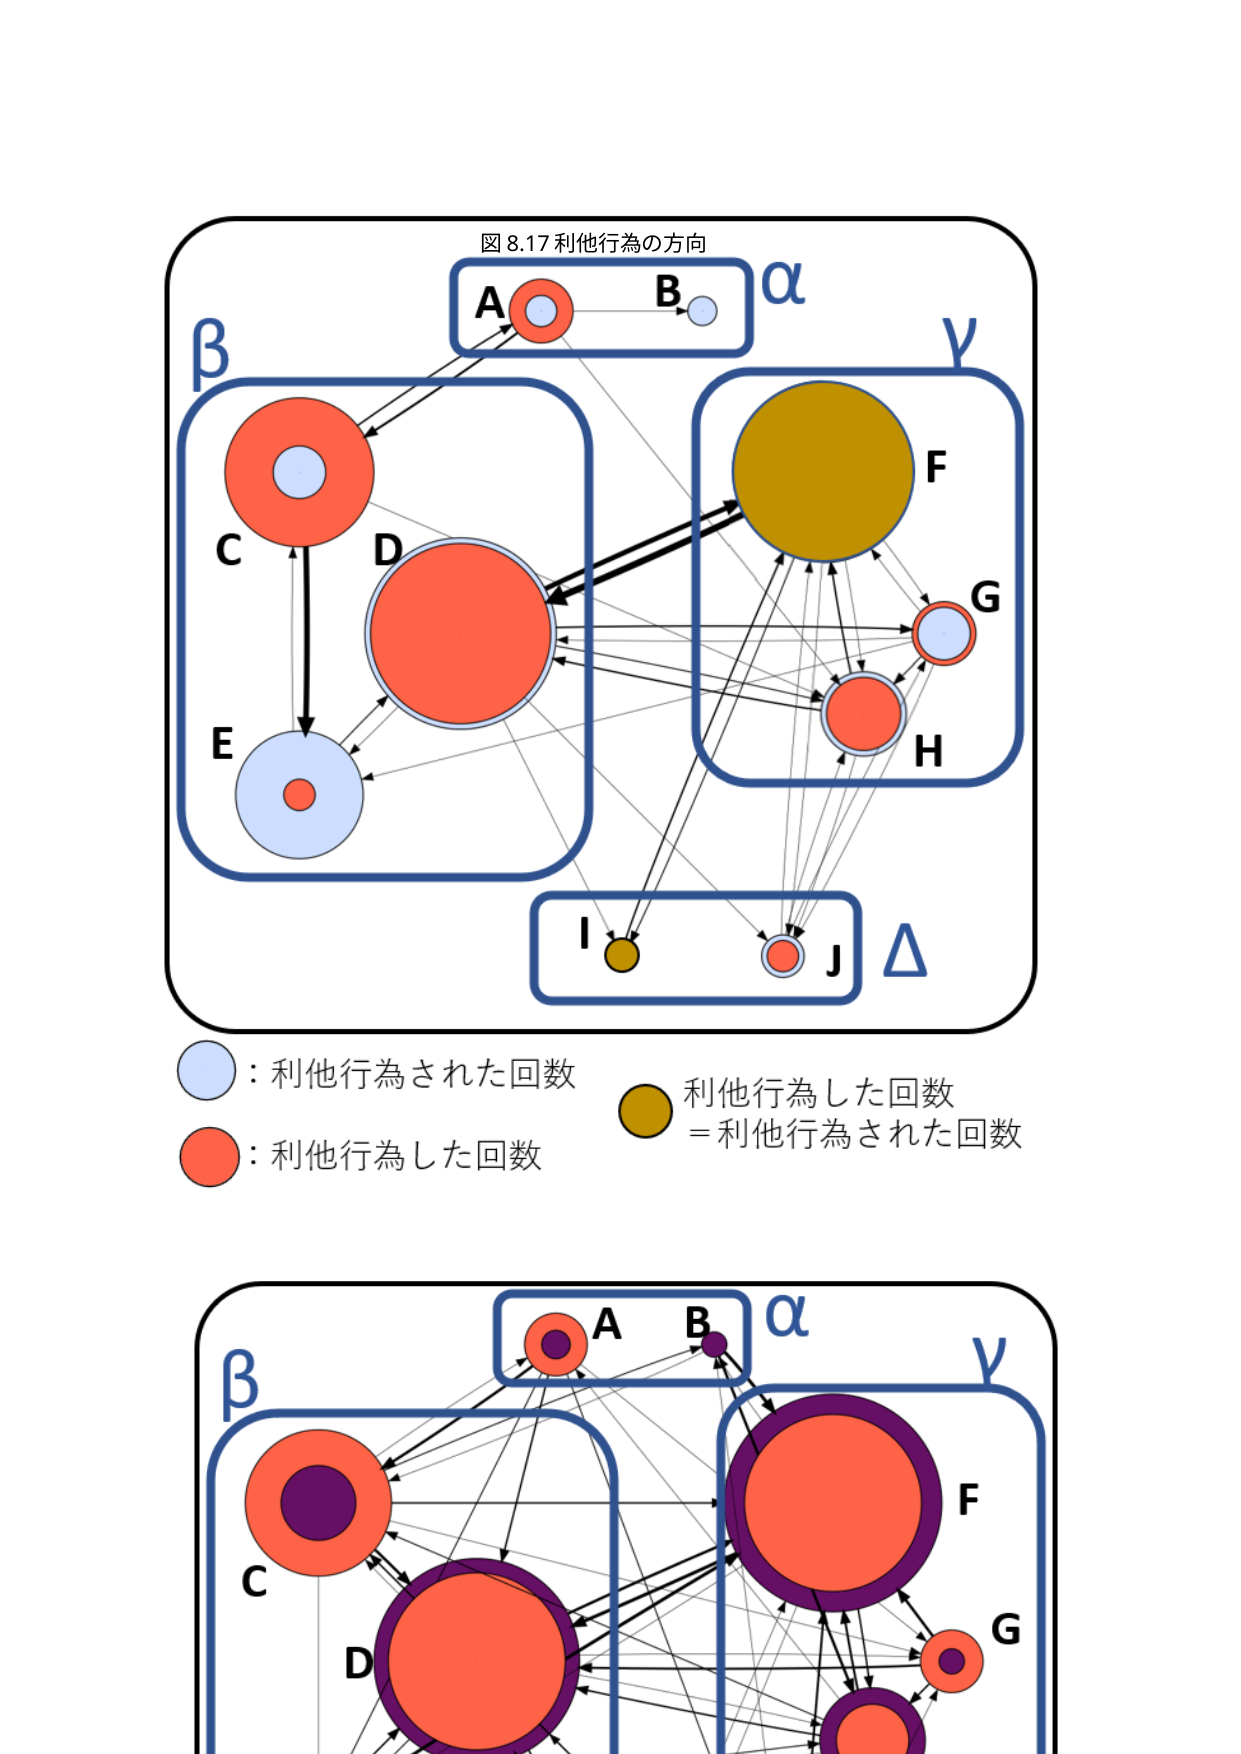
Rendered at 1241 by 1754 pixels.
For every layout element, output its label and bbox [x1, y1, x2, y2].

picture [157, 206, 1044, 1191]
picture [177, 1275, 1064, 1754]
